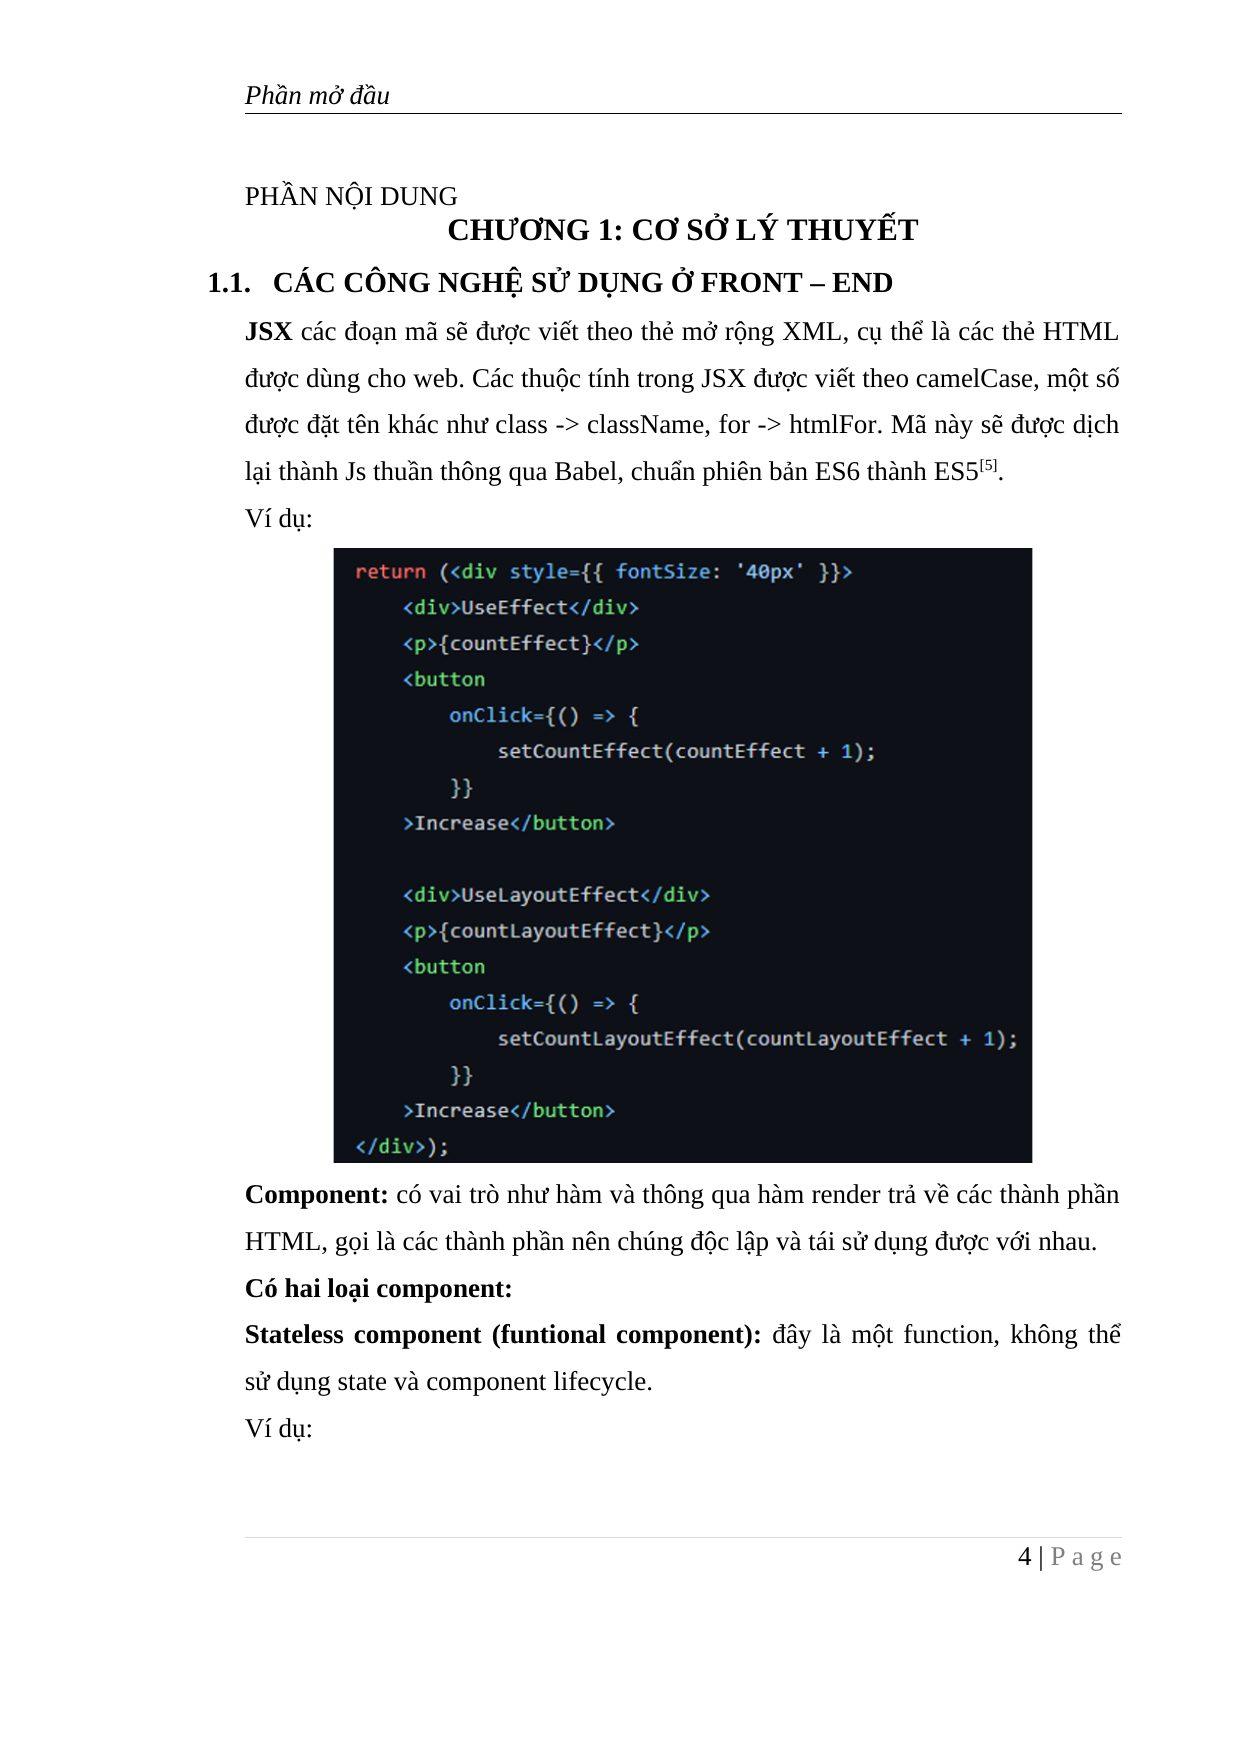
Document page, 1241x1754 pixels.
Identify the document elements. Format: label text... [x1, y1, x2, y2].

text Ví dụ: [244, 1412, 1122, 1443]
subtitle CHƯƠNG 1: CƠ SỞ LÝ THUYẾT [207, 211, 1122, 247]
text Component: có vai trò như hàm và thông qua hàm render trả về các thành phần HTML, gọi là các thành phần nên chúng độc lập và tái sử dụng được với nhau. [244, 1178, 1122, 1256]
picture [333, 548, 1033, 1163]
text Ví dụ: [244, 502, 1122, 533]
text Có hai loại component: [244, 1272, 1122, 1303]
text JSX các đoạn mã sẽ được viết theo thẻ mở rộng XML, cụ thể là các thẻ HTML được dùng cho web. Các thuộc tính trong JSX được viết theo camelCase, một số được đặt tên khác như class -> className, for -> htmlFor. Mã này sẽ được dịch lại thành Js thuần thông qua Babel, chuẩn phiên bản ES6 thành ES5[5]. [244, 315, 1122, 486]
subtitle CÁC CÔNG NGHỆ SỬ DỤNG Ở FRONT – END [207, 265, 1122, 298]
text Stateless component (funtional component): đây là một function, không thể sử dụng state và component lifecycle. [244, 1318, 1122, 1396]
